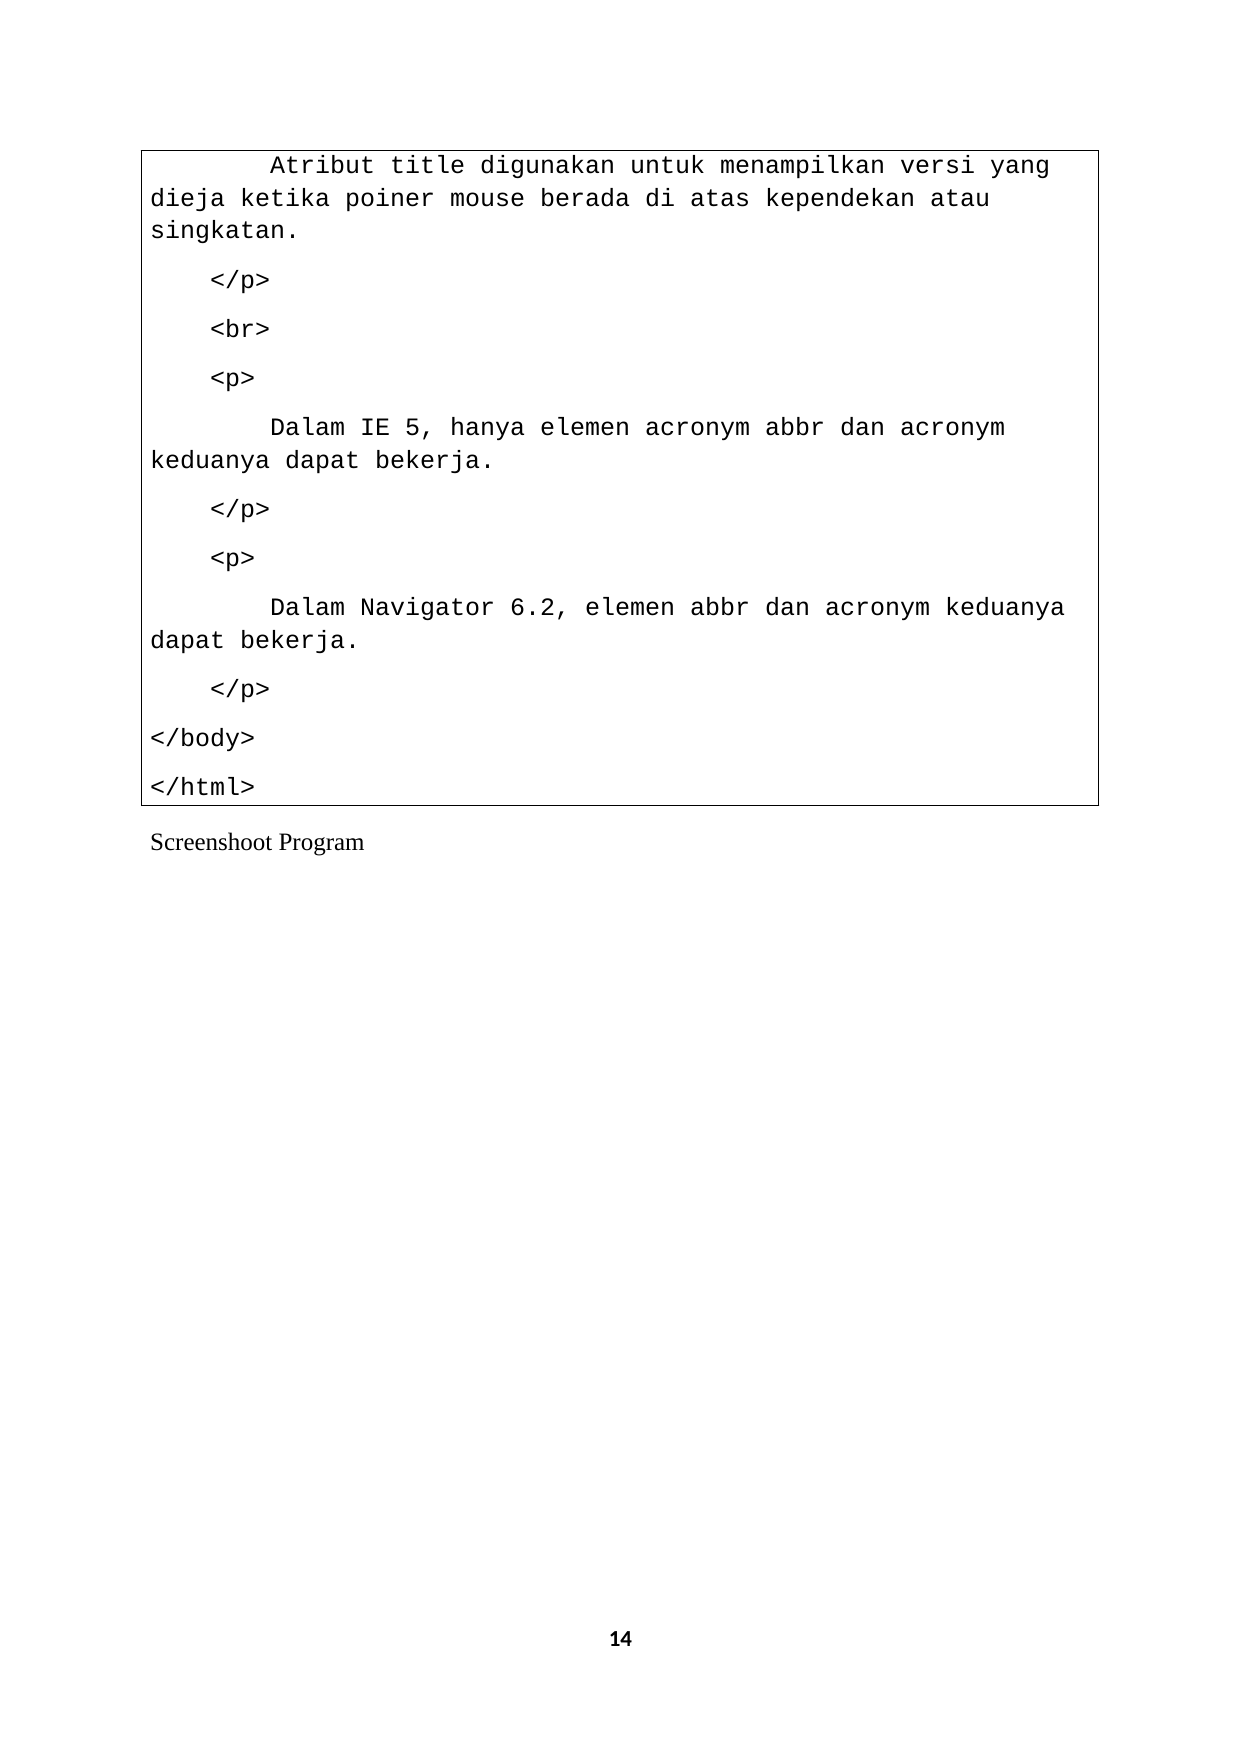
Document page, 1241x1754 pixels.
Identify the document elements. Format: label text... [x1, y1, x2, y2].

text </html> [142, 772, 1098, 805]
text <p> [142, 542, 1098, 574]
text </p> [142, 493, 1098, 525]
text Atribut title digunakan untuk menampilkan versi yang dieja ketika poiner mouse berada di atas kependekan atau singkatan. [142, 151, 1098, 246]
text </p> [142, 673, 1098, 705]
text </body> [142, 722, 1098, 754]
text Screenshoot Program [150, 827, 1090, 856]
text <p> [142, 362, 1098, 394]
text <br> [142, 313, 1098, 345]
text </p> [142, 264, 1098, 296]
text Dalam Navigator 6.2, elemen abbr dan acronym keduanya dapat bekerja. [142, 592, 1098, 656]
text Dalam IE 5, hanya elemen acronym abbr dan acronym keduanya dapat bekerja. [142, 412, 1098, 476]
